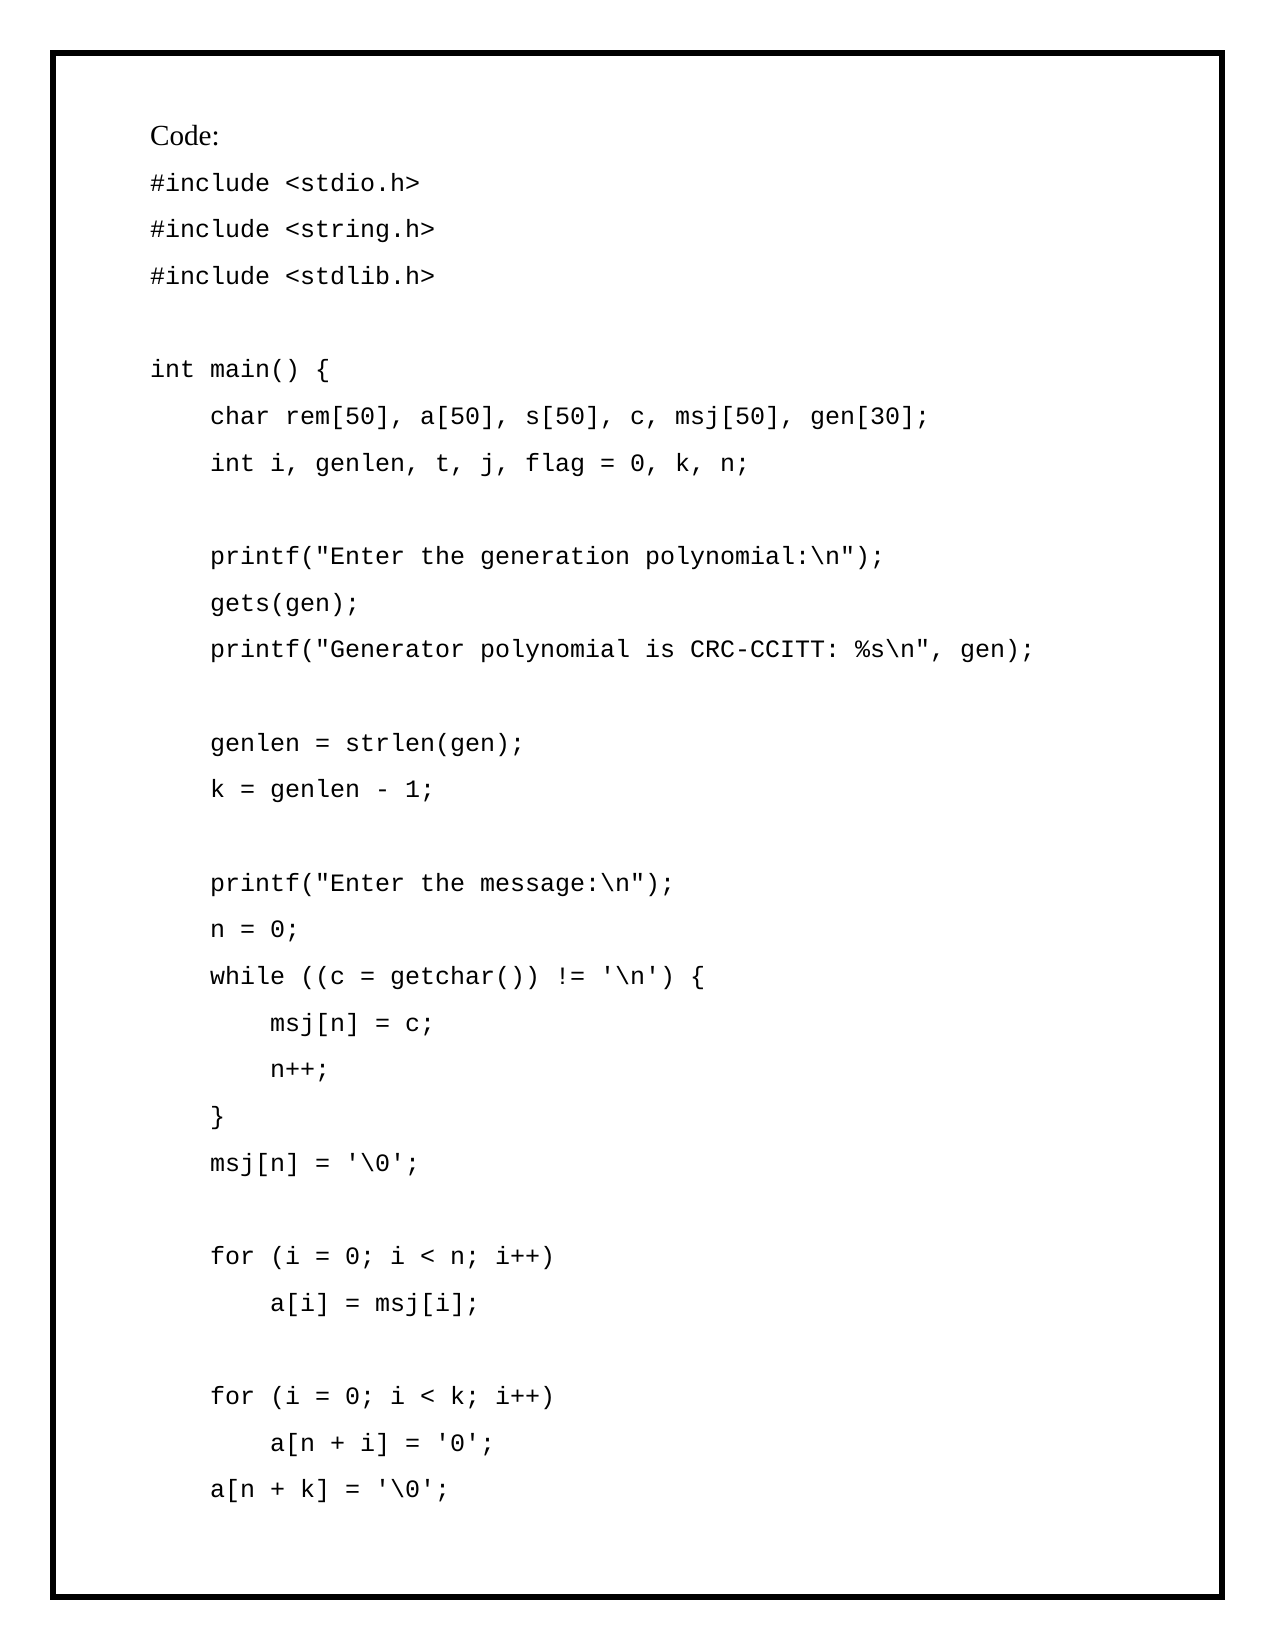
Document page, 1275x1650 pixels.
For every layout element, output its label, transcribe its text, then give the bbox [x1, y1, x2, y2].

text } [150, 1104, 1125, 1132]
text printf("Enter the message:\n"); [150, 870, 1125, 899]
text for (i = 0; i < n; i++) [150, 1244, 1125, 1272]
text char rem[50], a[50], s[50], c, msj[50], gen[30]; [150, 404, 1125, 432]
text printf("Generator polynomial is CRC-CCITT: %s\n", gen); [150, 637, 1125, 665]
text #include <stdlib.h> [150, 264, 1125, 292]
text int main() { [150, 357, 1125, 385]
text #include <stdio.h> [150, 170, 1125, 199]
text msj[n] = '\0'; [150, 1150, 1125, 1179]
text while ((c = getchar()) != '\n') { [150, 964, 1125, 992]
text n = 0; [150, 917, 1125, 945]
text msj[n] = c; [150, 1010, 1125, 1039]
text int i, genlen, t, j, flag = 0, k, n; [150, 450, 1125, 479]
text a[n + i] = '0'; [150, 1430, 1125, 1459]
text genlen = strlen(gen); [150, 730, 1125, 759]
text gets(gen); [150, 590, 1125, 619]
text #include <string.h> [150, 217, 1125, 245]
text a[n + k] = '\0'; [150, 1477, 1125, 1505]
text k = genlen - 1; [150, 777, 1125, 805]
text for (i = 0; i < k; i++) [150, 1384, 1125, 1412]
text n++; [150, 1057, 1125, 1085]
text Code: [150, 118, 1125, 152]
text printf("Enter the generation polynomial:\n"); [150, 544, 1125, 572]
text a[i] = msj[i]; [150, 1290, 1125, 1319]
